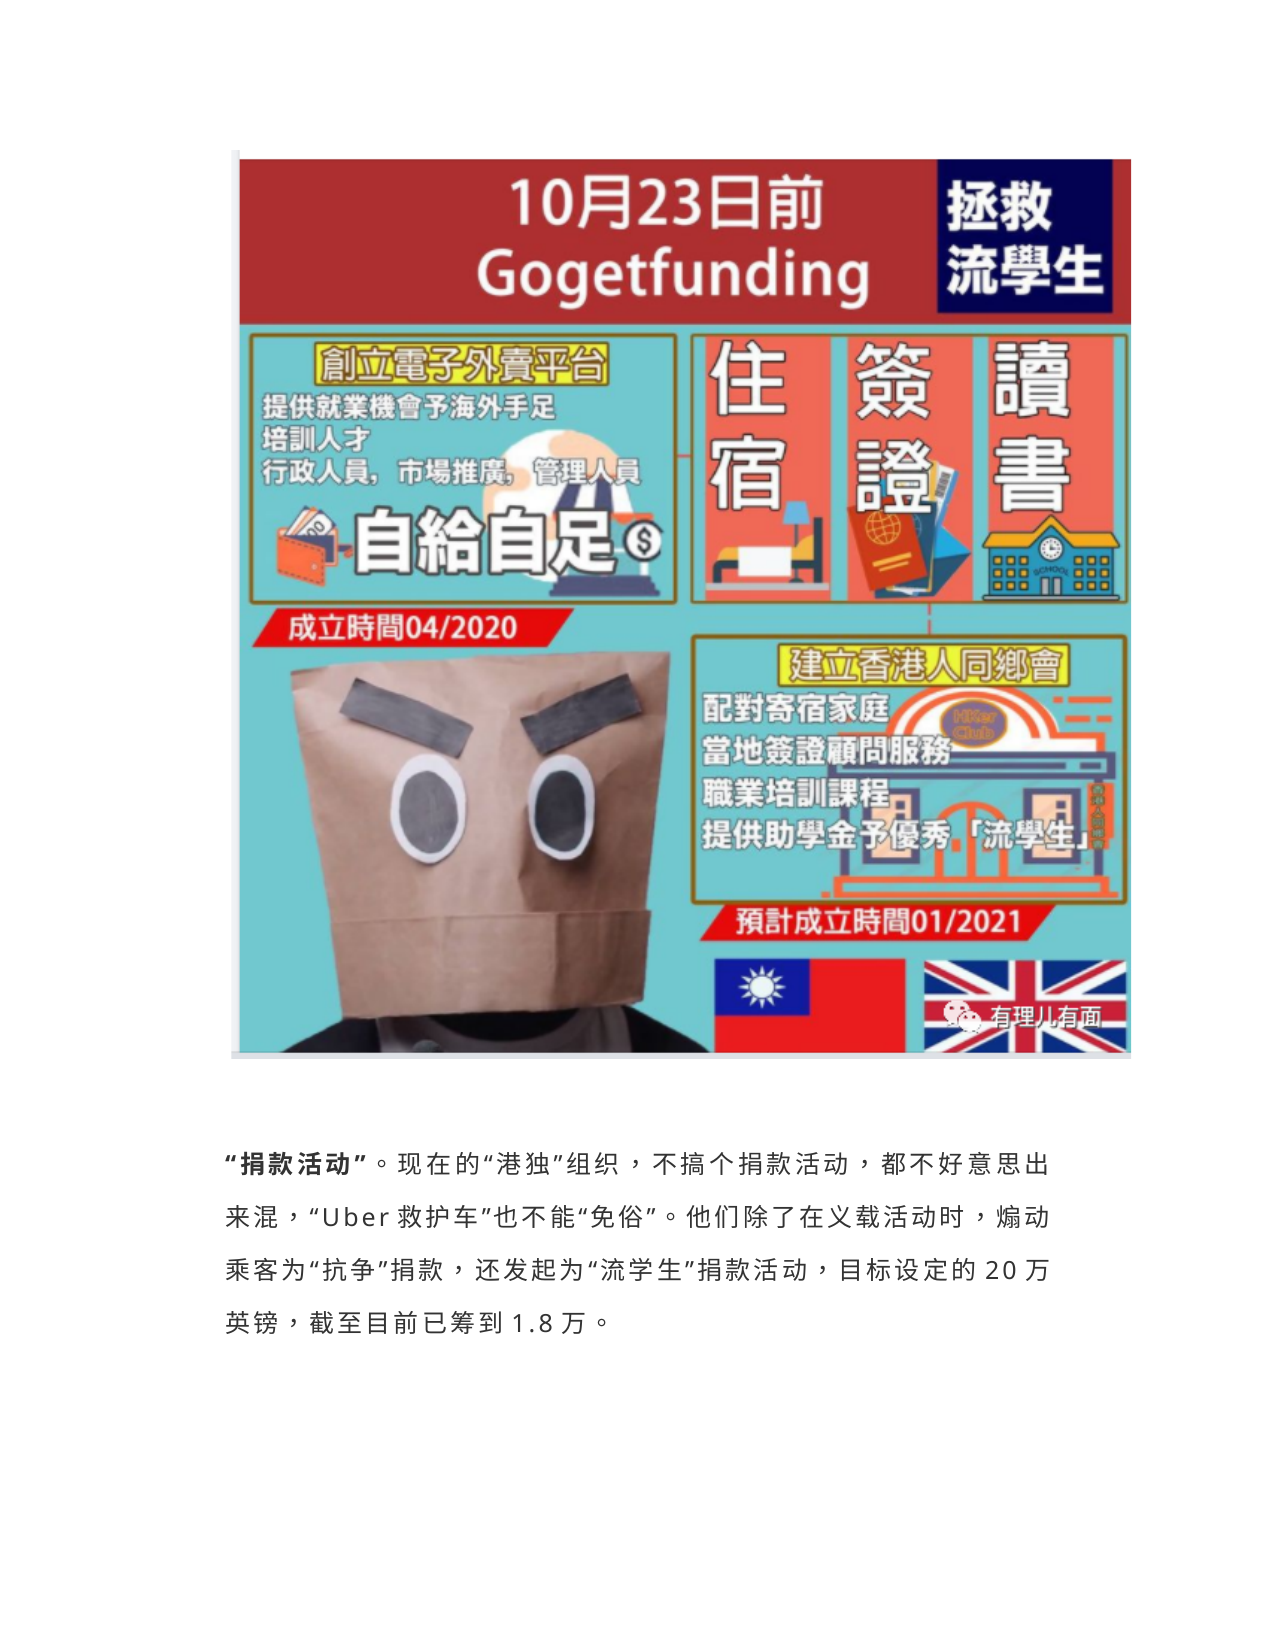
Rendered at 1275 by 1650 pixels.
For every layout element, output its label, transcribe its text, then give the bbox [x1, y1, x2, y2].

text “捐款活动”。现在的“港独”组织，不搞个捐款活动，都不好意思出来混，“Uber救护车”也不能“免俗”。他们除了在义载活动时，煽动乘客为“抗争”捐款，还发起为“流学生”捐款活动，目标设定的20万英镑，截至目前已筹到1.8万。 [225, 1128, 1050, 1340]
picture [231, 150, 1132, 1059]
